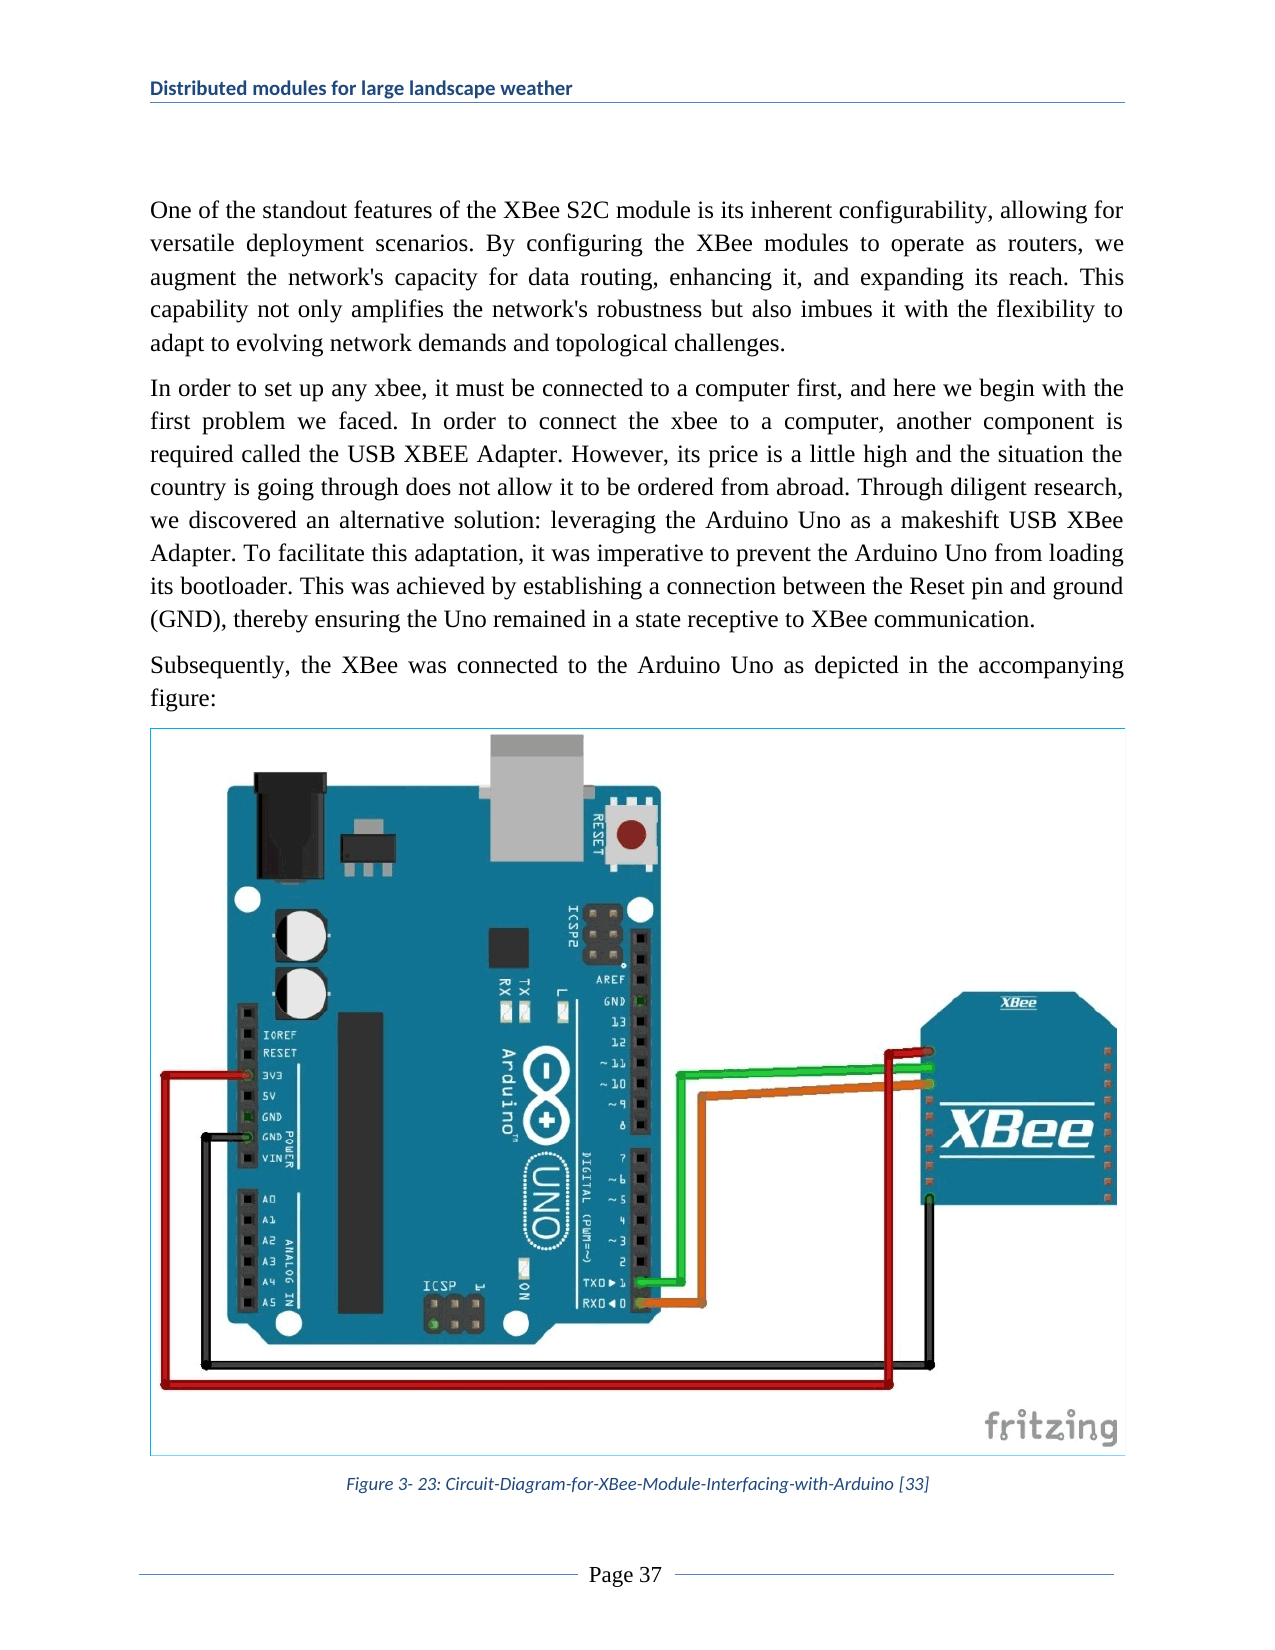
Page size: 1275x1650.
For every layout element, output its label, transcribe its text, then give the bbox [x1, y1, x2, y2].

text In order to set up any xbee, it must be connected to a computer first, and here we begin with the first problem we faced. In order to connect the xbee to a computer, another component is required called the USB XBEE Adapter. However, its price is a little high and the situation the country is going through does not allow it to be ordered from abroad. Through diligent research, we discovered an alternative solution: leveraging the Arduino Uno as a makeshift USB XBee Adapter. To facilitate this adaptation, it was imperative to prevent the Arduino Uno from loading its bootloader. This was achieved by establishing a connection between the Reset pin and ground (GND), thereby ensuring the Uno remained in a state receptive to XBee communication. [150, 373, 1125, 633]
picture [152, 730, 1125, 1456]
text Subsequently, the XBee was connected to the Arduino Uno as depicted in the accompanying figure: [150, 650, 1125, 712]
text Figure 3- 23: Circuit-Diagram-for-XBee-Module-Interfacing-with-Arduino [150, 1472, 1125, 1495]
text One of the standout features of the XBee S2C module is its inherent configurability, allowing for versatile deployment scenarios. By configuring the XBee modules to operate as routers, we augment the network's capacity for data routing, enhancing it, and expanding its reach. This capability not only amplifies the network's robustness but also imbues it with the flexibility to adapt to evolving network demands and topological challenges. [150, 196, 1125, 356]
